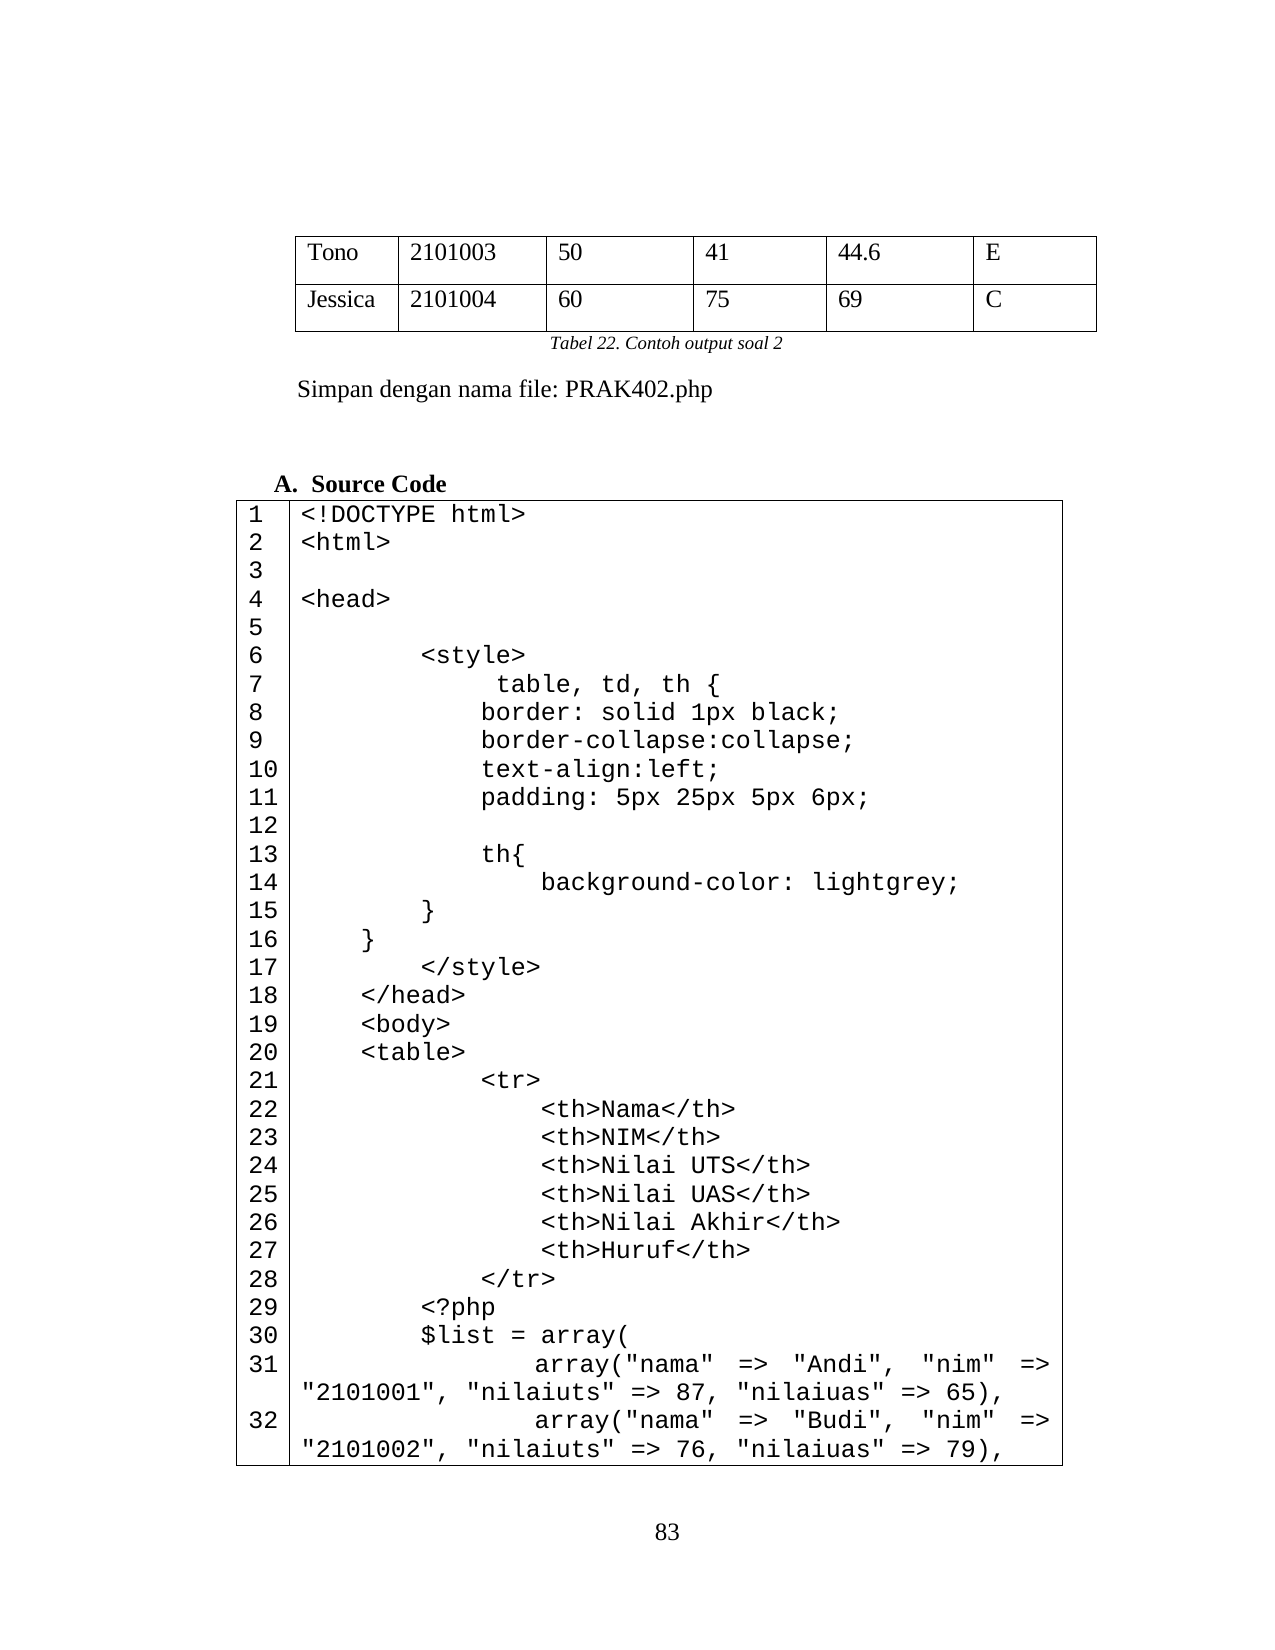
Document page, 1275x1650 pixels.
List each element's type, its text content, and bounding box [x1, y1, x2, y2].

table_cell Jessica [296, 285, 398, 331]
table_cell 50 [547, 237, 693, 284]
subtitle Source Code [274, 469, 1098, 498]
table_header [290, 501, 1062, 1465]
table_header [237, 501, 289, 1465]
table_cell C [974, 285, 1096, 331]
table_cell 69 [827, 285, 973, 331]
text Simpan dengan nama file: PRAK402.php [236, 374, 1086, 403]
table_cell 44.6 [827, 237, 973, 284]
table_cell 2101004 [399, 285, 546, 331]
table_cell Tono [296, 237, 398, 284]
table_cell 60 [547, 285, 693, 331]
text Tabel 22. Contoh output soal 2 [236, 332, 1098, 354]
table_cell 2101003 [399, 237, 546, 284]
table_cell 41 [694, 237, 826, 284]
table_cell 75 [694, 285, 826, 331]
table_cell E [974, 237, 1096, 284]
